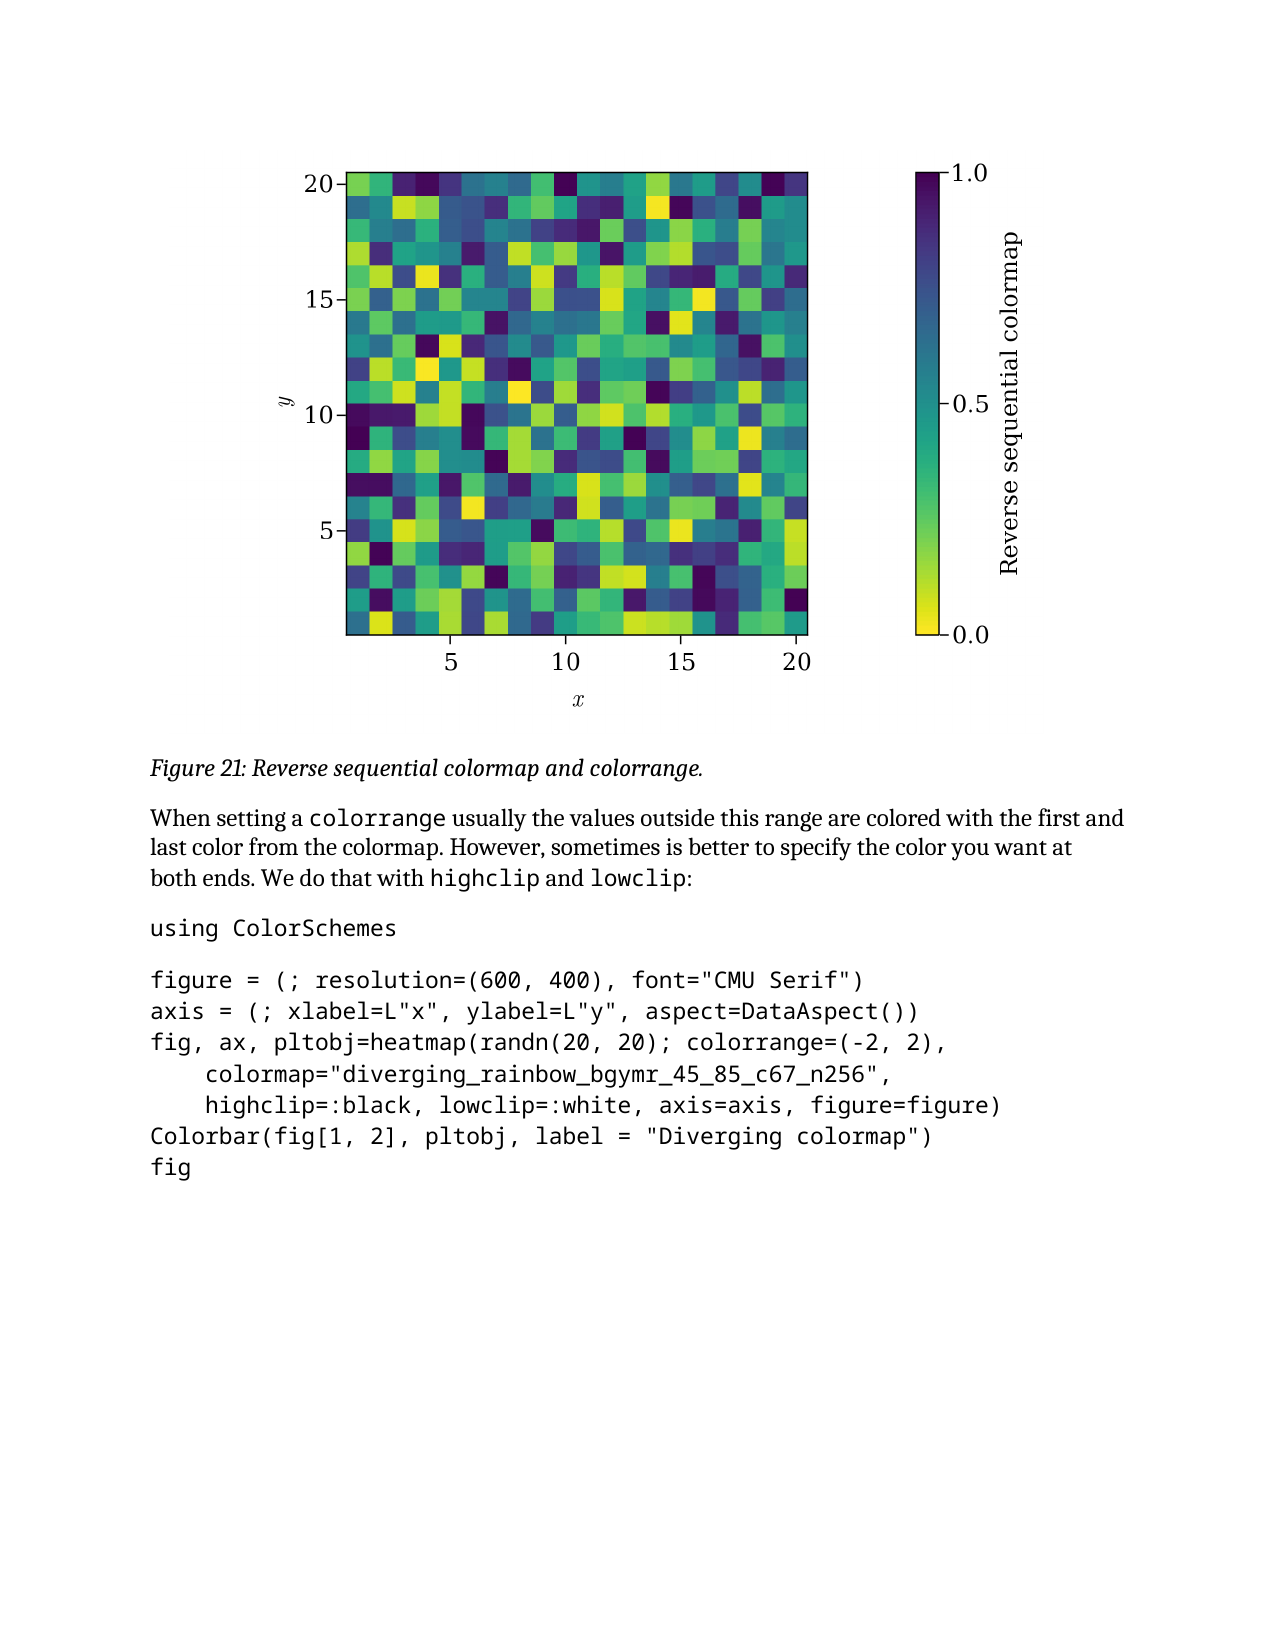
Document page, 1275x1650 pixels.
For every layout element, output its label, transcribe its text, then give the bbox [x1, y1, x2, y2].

text Figure 21: Reverse sequential colormap and colorrange. [150, 754, 1125, 783]
text When setting a colorrange usually the values outside this range are colored with the first and last color from the colormap. However, sometimes is better to specify the color you want at both ends. We do that with highclip and lowclip: [150, 802, 1125, 893]
text figure = (; resolution=(600, 400), font="CMU Serif") axis = (; xlabel=L"x", ylabel=L"y", aspect=DataAspect()) fig, ax, pltobj=heatmap(randn(20, 20); colorrange=(-2, 2), colormap="diverging_rainbow_bgymr_45_85_c67_n256", highclip=:black, lowclip=:white, axis=axis, figure=figure) Colorbar(fig[1, 2], pltobj, label = "Diverging colormap") fig [150, 964, 1125, 1182]
picture [168, 150, 1044, 734]
text using ColorSchemes [150, 912, 1125, 943]
